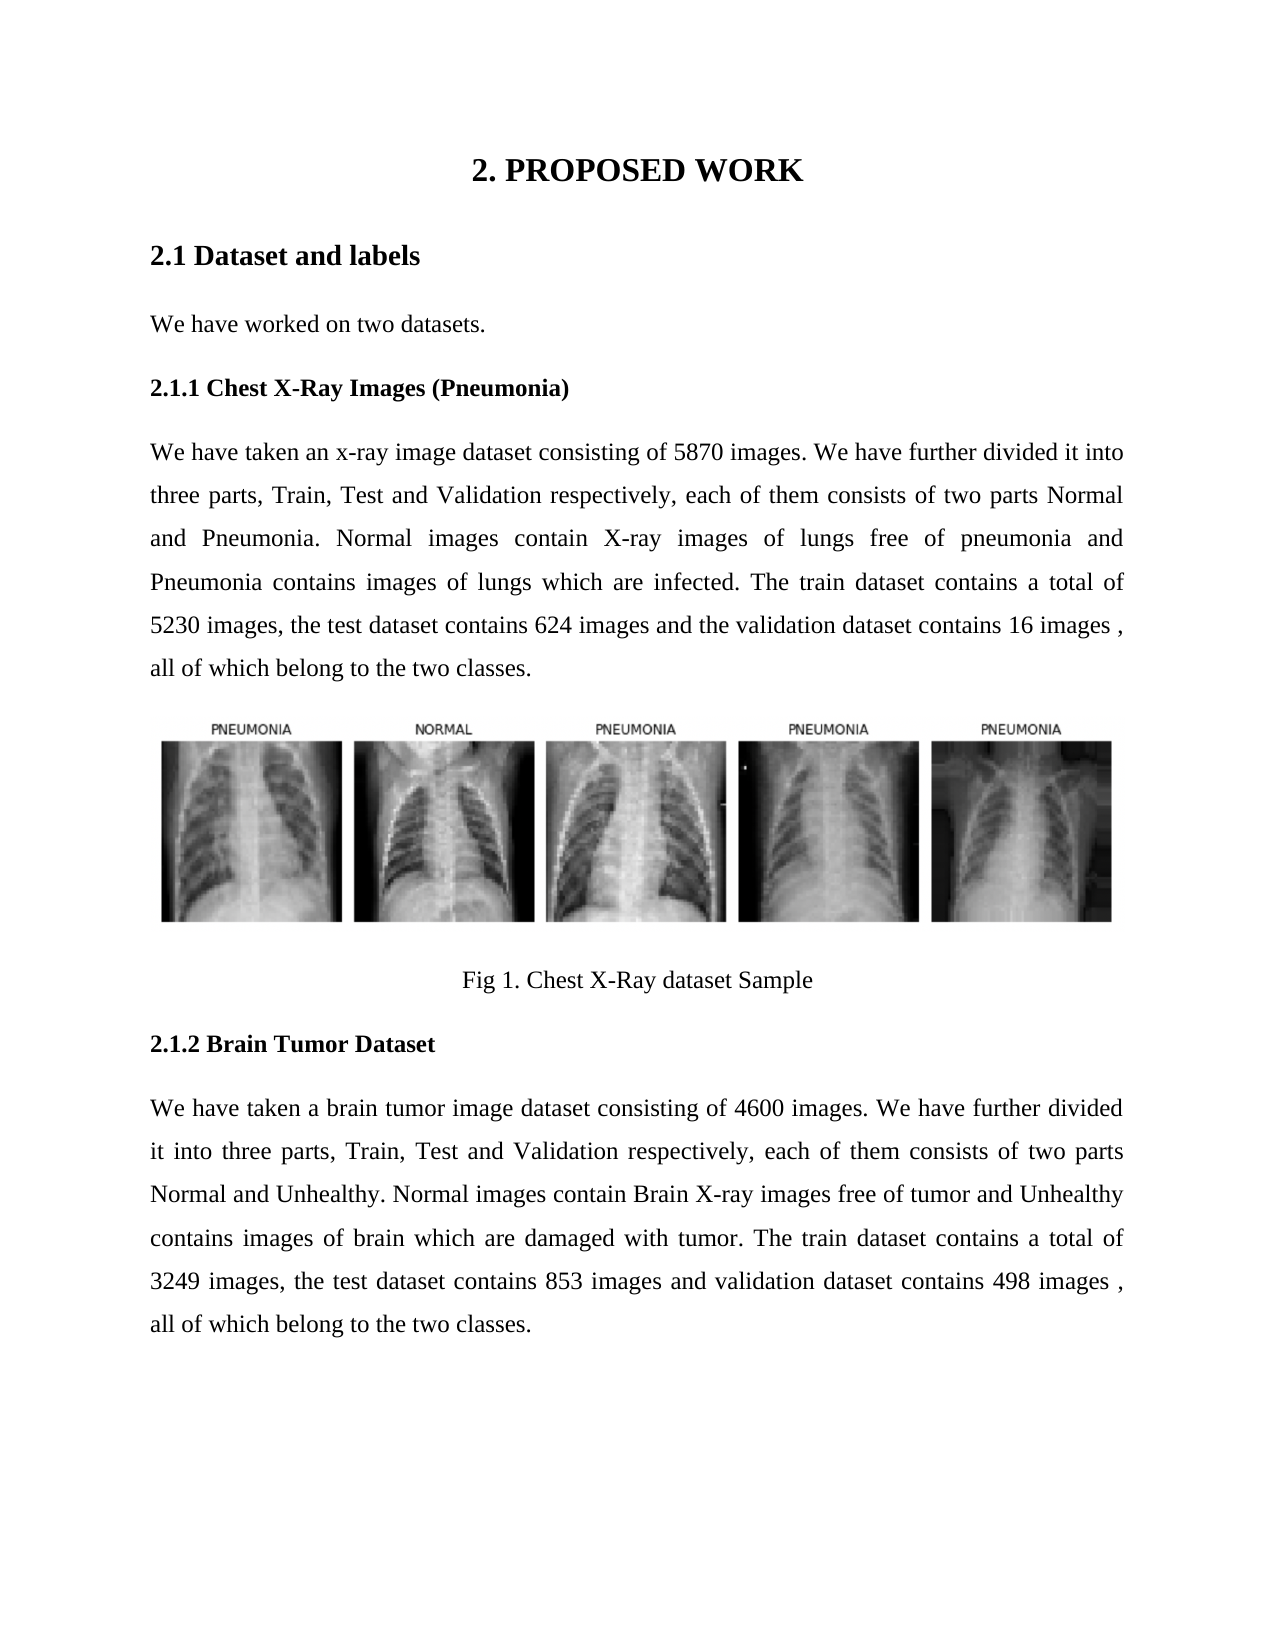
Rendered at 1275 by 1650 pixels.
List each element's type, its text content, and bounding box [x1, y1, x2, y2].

text 2.1 Dataset and labels [150, 238, 1125, 272]
picture [150, 716, 1125, 932]
text We have taken a brain tumor image dataset consisting of 4600 images. We have further divided it into three parts, Train, Test and Validation respectively, each of them consists of two parts Normal and Unhealthy. Normal images contain Brain X-ray images free of tumor and Unhealthy contains images of brain which are damaged with tumor. The train dataset contains a total of 3249 images, the test dataset contains 853 images and validation dataset contains 498 images , all of which belong to the two classes. [150, 1093, 1125, 1338]
text We have taken an x-ray image dataset consisting of 5870 images. We have further divided it into three parts, Train, Test and Validation respectively, each of them consists of two parts Normal and Pneumonia. Normal images contain X-ray images of lungs free of pneumonia and Pneumonia contains images of lungs which are infected. The train dataset contains a total of 5230 images, the test dataset contains 624 images and the validation dataset contains 16 images , all of which belong to the two classes. [150, 437, 1125, 682]
text We have worked on two datasets. [150, 309, 1125, 338]
text 2. PROPOSED WORK [150, 150, 1125, 188]
text 2.1.2 Brain Tumor Dataset [150, 1029, 1125, 1058]
text Fig 1. Chest X-Ray dataset Sample [150, 965, 1125, 994]
text 2.1.1 Chest X-Ray Images (Pneumonia) [150, 373, 1125, 402]
